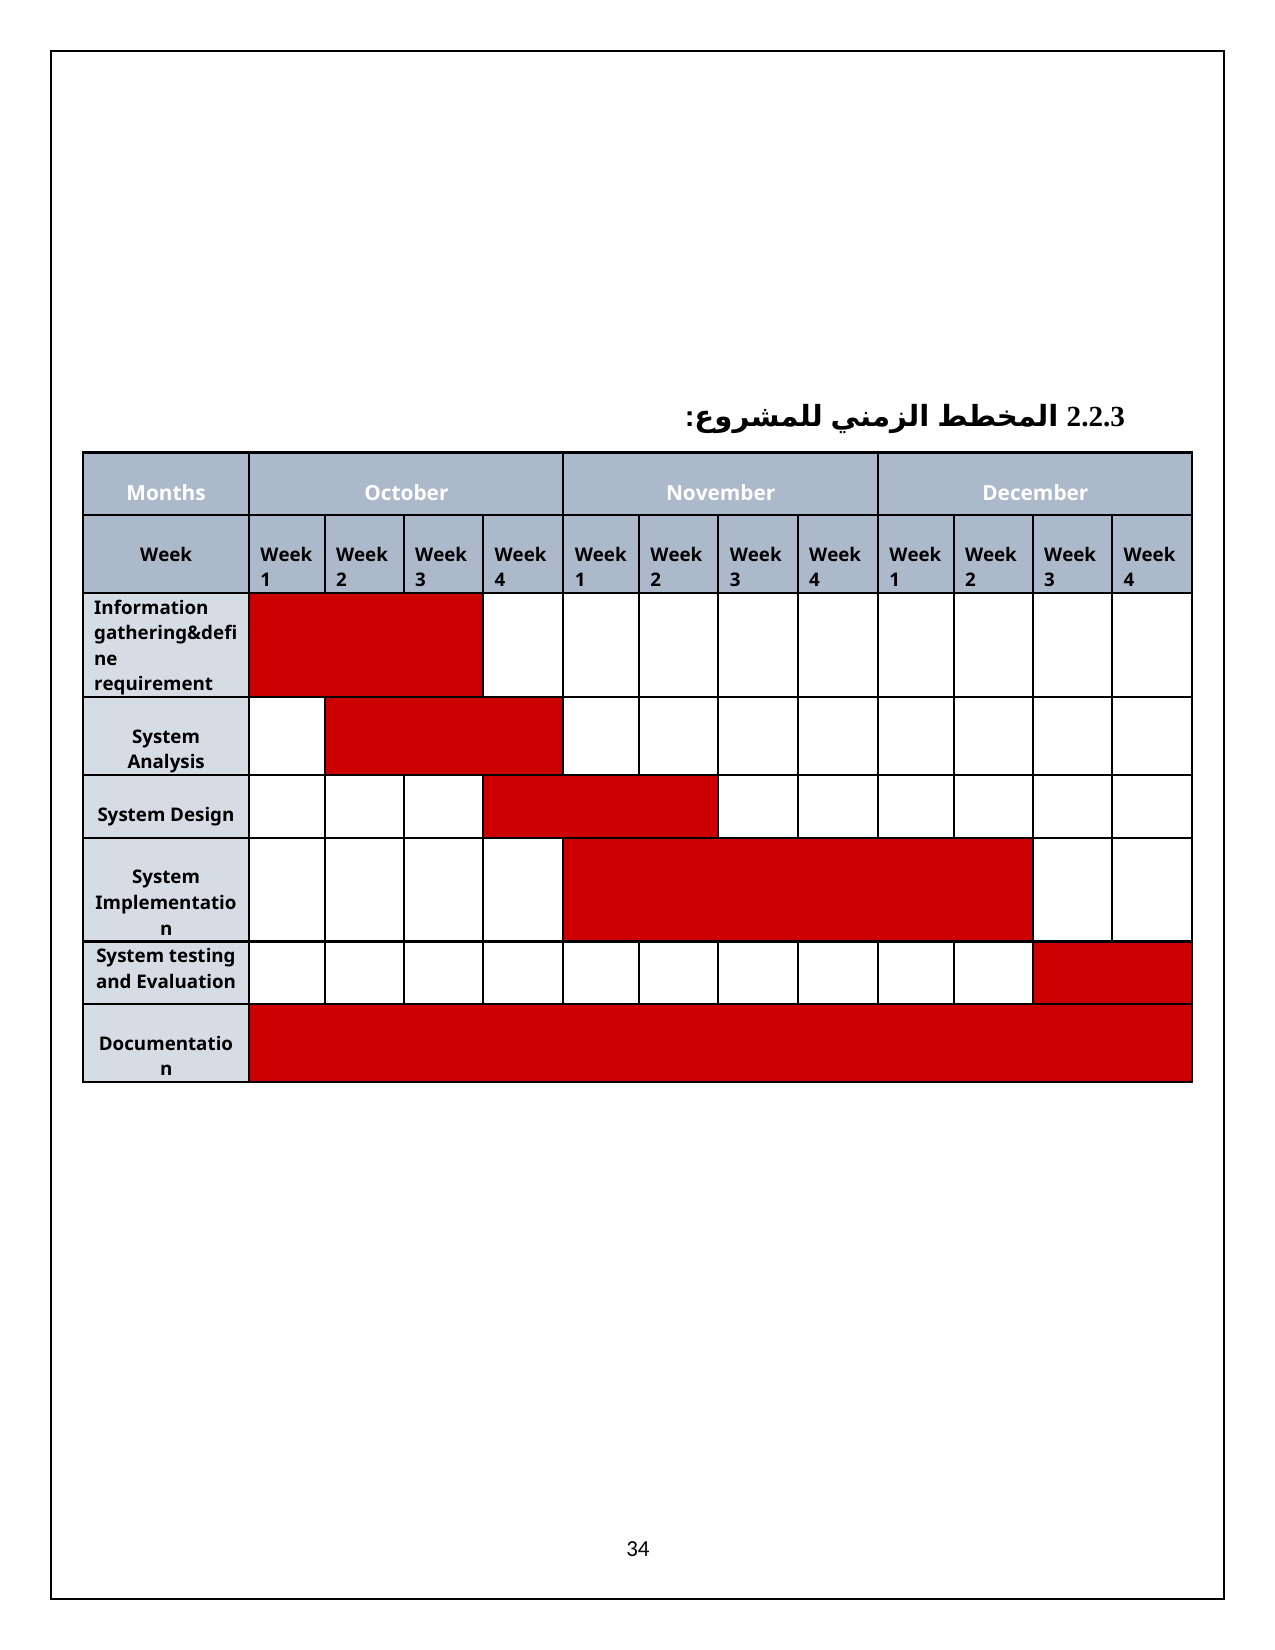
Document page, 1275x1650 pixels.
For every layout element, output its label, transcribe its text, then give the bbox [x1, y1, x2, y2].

table_header December [879, 454, 1191, 514]
table_cell Week3 [1034, 516, 1111, 592]
table_cell [405, 943, 482, 1003]
table_cell [955, 594, 1032, 696]
table_cell [250, 698, 324, 774]
table_cell Week [84, 516, 248, 592]
table_cell [1034, 943, 1191, 1003]
table_cell System Analysis [84, 698, 248, 774]
table_cell [484, 839, 562, 940]
table_cell Week2 [640, 516, 717, 592]
table_cell [1113, 839, 1191, 940]
table_cell [484, 943, 562, 1003]
table_cell [1113, 698, 1191, 774]
table_cell [405, 839, 482, 940]
table_cell [1034, 776, 1111, 837]
table_cell [326, 943, 403, 1003]
table_cell [719, 943, 797, 1003]
table_cell [955, 776, 1032, 837]
table_cell [640, 698, 717, 774]
table_cell [719, 776, 797, 837]
table_cell [405, 776, 482, 837]
table_cell [484, 776, 717, 837]
text 2.2.3 المخطط الزمني للمشروع: [150, 398, 1125, 432]
table_cell [564, 594, 638, 696]
table_cell System Implementation [84, 839, 248, 940]
table_cell [879, 594, 953, 696]
table_cell [879, 943, 953, 1003]
table_cell Week1 [564, 516, 638, 592]
table_cell [955, 698, 1032, 774]
table_cell Week2 [955, 516, 1032, 592]
table_cell [879, 776, 953, 837]
table_cell System testing and Evaluation [84, 943, 248, 1003]
table_cell Week2 [326, 516, 403, 592]
table_cell [719, 594, 797, 696]
table_cell [640, 594, 717, 696]
table_header October [250, 454, 562, 514]
table_cell Week4 [484, 516, 562, 592]
table_cell [250, 1005, 1191, 1081]
table_cell [879, 698, 953, 774]
table_cell Week4 [1113, 516, 1191, 592]
table_cell [799, 594, 877, 696]
table_cell [1034, 698, 1111, 774]
table_cell [1034, 839, 1111, 940]
table_cell [250, 776, 324, 837]
table_header Months [84, 454, 248, 514]
table_cell [799, 943, 877, 1003]
table_cell Week1 [250, 516, 324, 592]
table_cell [564, 943, 638, 1003]
table_cell [955, 943, 1032, 1003]
table_cell Week3 [405, 516, 482, 592]
table_cell [1034, 594, 1111, 696]
table_cell Week1 [879, 516, 953, 592]
table_cell [1113, 594, 1191, 696]
table_cell [326, 698, 562, 774]
table_cell [1113, 776, 1191, 837]
table_cell [564, 698, 638, 774]
table_cell [564, 839, 1032, 940]
table_cell Information gathering&define requirement [84, 594, 248, 696]
table_cell System Design [84, 776, 248, 837]
table_cell [250, 943, 324, 1003]
table_cell [640, 943, 717, 1003]
table_cell Week4 [799, 516, 877, 592]
table_cell [719, 698, 797, 774]
table_cell [326, 839, 403, 940]
table_cell Documentation [84, 1005, 248, 1081]
table_cell [250, 594, 482, 696]
table_cell [484, 594, 562, 696]
table_cell [799, 698, 877, 774]
table_cell [326, 776, 403, 837]
table_header November [564, 454, 877, 514]
table_cell Week3 [719, 516, 797, 592]
table_cell [799, 776, 877, 837]
table_cell [250, 839, 324, 940]
